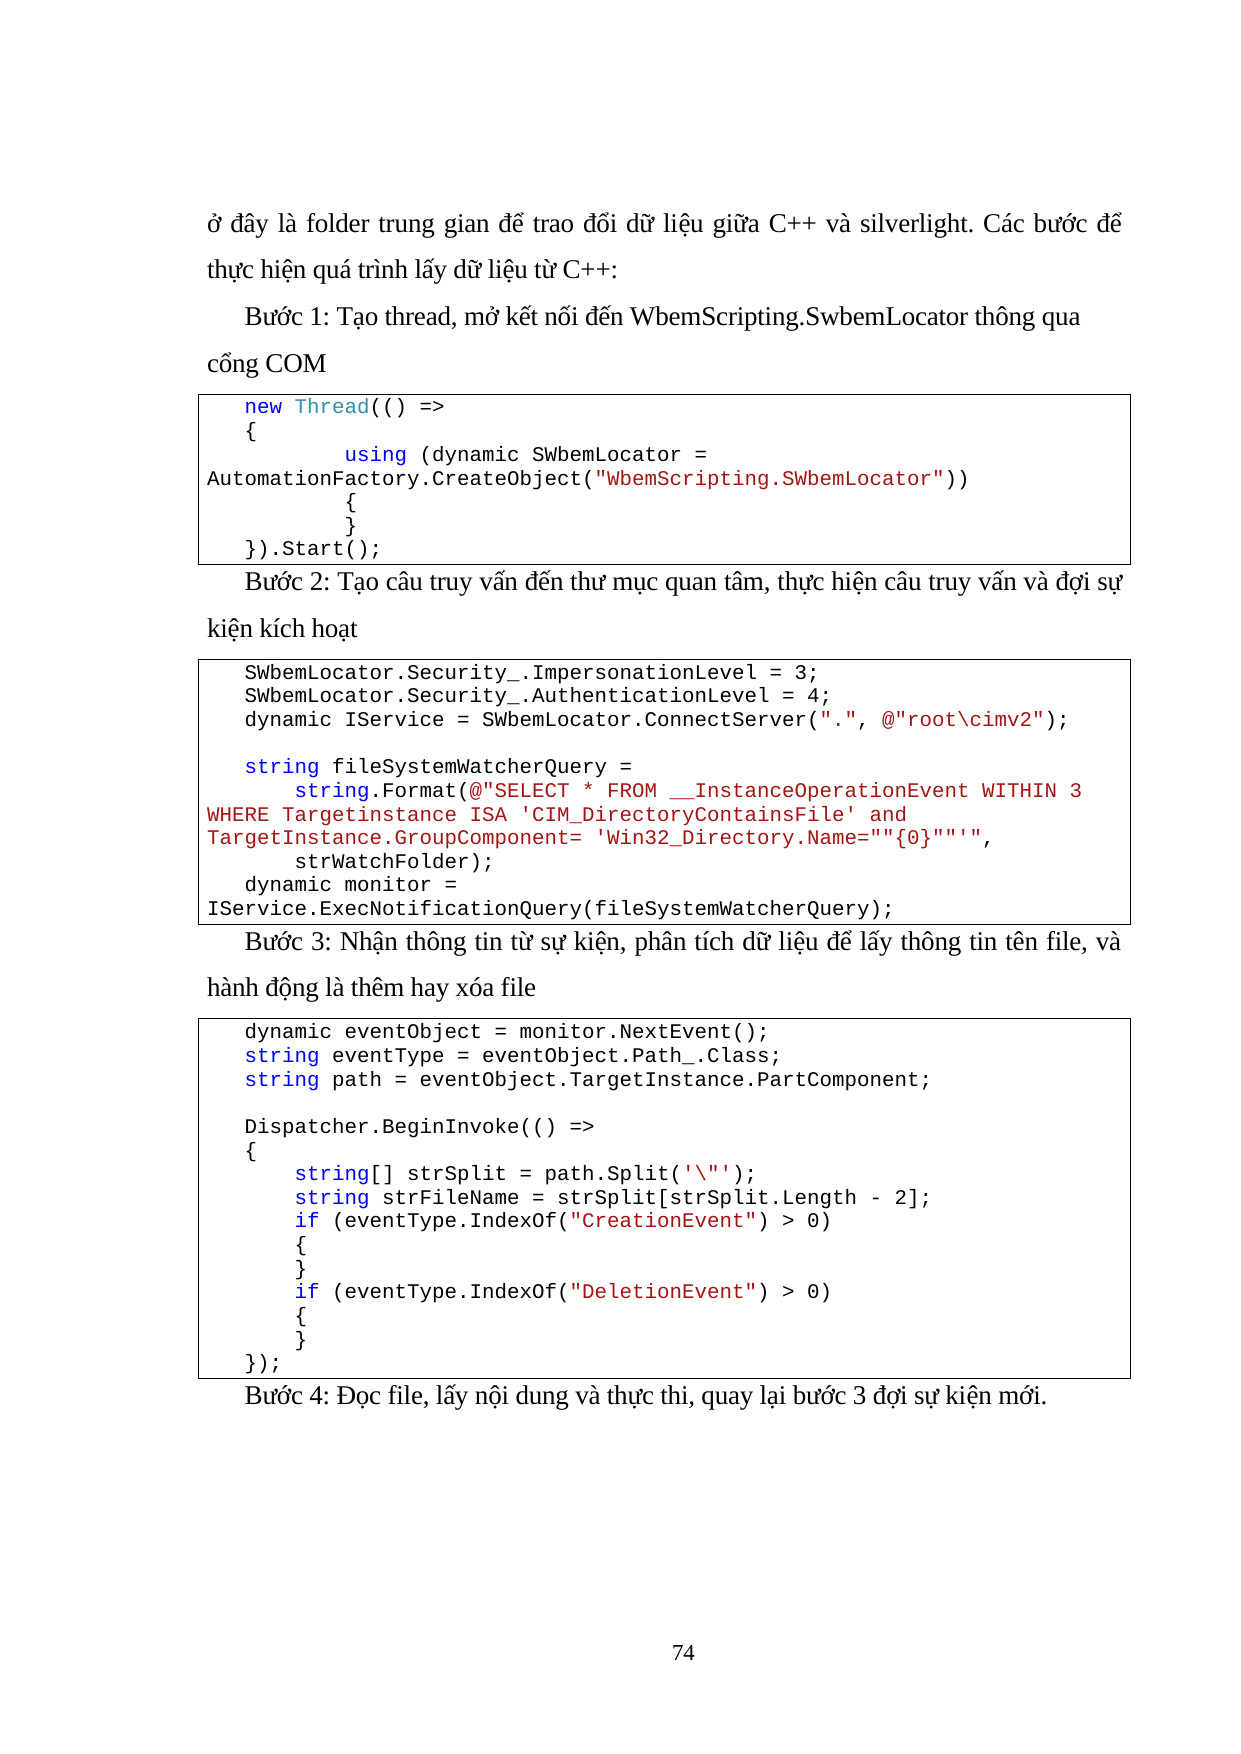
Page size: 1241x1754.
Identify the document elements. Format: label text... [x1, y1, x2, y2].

text { [207, 1305, 1122, 1329]
text { [207, 1139, 1122, 1163]
text Dispatcher.BeginInvoke(() => [207, 1116, 1122, 1139]
text } [207, 1329, 1122, 1349]
text string path = eventObject.TargetInstance.PartComponent; [207, 1069, 1122, 1092]
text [207, 207, 1122, 284]
text { [207, 1234, 1122, 1258]
text string eventType = eventObject.Path_.Class; [207, 1045, 1122, 1069]
text strWatchFolder); [207, 851, 1122, 871]
text dynamic monitor = IService.ExecNotificationQuery(fileSystemWatcherQuery); [199, 871, 1130, 924]
text dynamic IService = SWbemLocator.ConnectServer(".", @"root\cimv2"); [207, 709, 1122, 733]
text }); [199, 1349, 1130, 1378]
text new Thread(() => [199, 395, 1130, 420]
text Bước 4: Đọc file, lấy nội dung và thực thi, quay lại bước 3 đợi sự kiện mới. [207, 1379, 1122, 1410]
text dynamic eventObject = monitor.NextEvent(); [199, 1019, 1130, 1045]
text if (eventType.IndexOf("CreationEvent") > 0) [207, 1211, 1122, 1234]
text string[] strSplit = path.Split('\"'); [207, 1163, 1122, 1187]
text Bước 3: Nhận thông tin từ sự kiện, phân tích dữ liệu để lấy thông tin tên file, và hành động là thêm hay xóa file [207, 925, 1122, 1003]
text SWbemLocator.Security_.AuthenticationLevel = 4; [207, 685, 1122, 709]
text }).Start(); [199, 535, 1130, 564]
text string strFileName = strSplit[strSplit.Length - 2]; [207, 1187, 1122, 1211]
text using (dynamic SWbemLocator = AutomationFactory.CreateObject("WbemScripting.SWbemLocator")) [207, 444, 1122, 491]
text string.Format(@"SELECT * FROM __InstanceOperationEvent WITHIN 3 WHERE Targetinstance ISA 'CIM_DirectoryContainsFile' and TargetInstance.GroupComponent= 'Win32_Directory.Name=""{0}""'", [207, 780, 1122, 851]
text Bước 1: Tạo thread, mở kết nối đến WbemScripting.SwbemLocator thông qua cổng COM [207, 300, 1122, 378]
text Bước 2: Tạo câu truy vấn đến thư mục quan tâm, thực hiện câu truy vấn và đợi sự kiện kích hoạt [207, 565, 1122, 643]
text if (eventType.IndexOf("DeletionEvent") > 0) [207, 1281, 1122, 1305]
text { [207, 420, 1122, 444]
text SWbemLocator.Security_.ImpersonationLevel = 3; [199, 660, 1130, 685]
text string fileSystemWatcherQuery = [207, 756, 1122, 780]
text } [207, 515, 1122, 535]
text { [207, 491, 1122, 515]
text } [207, 1258, 1122, 1281]
